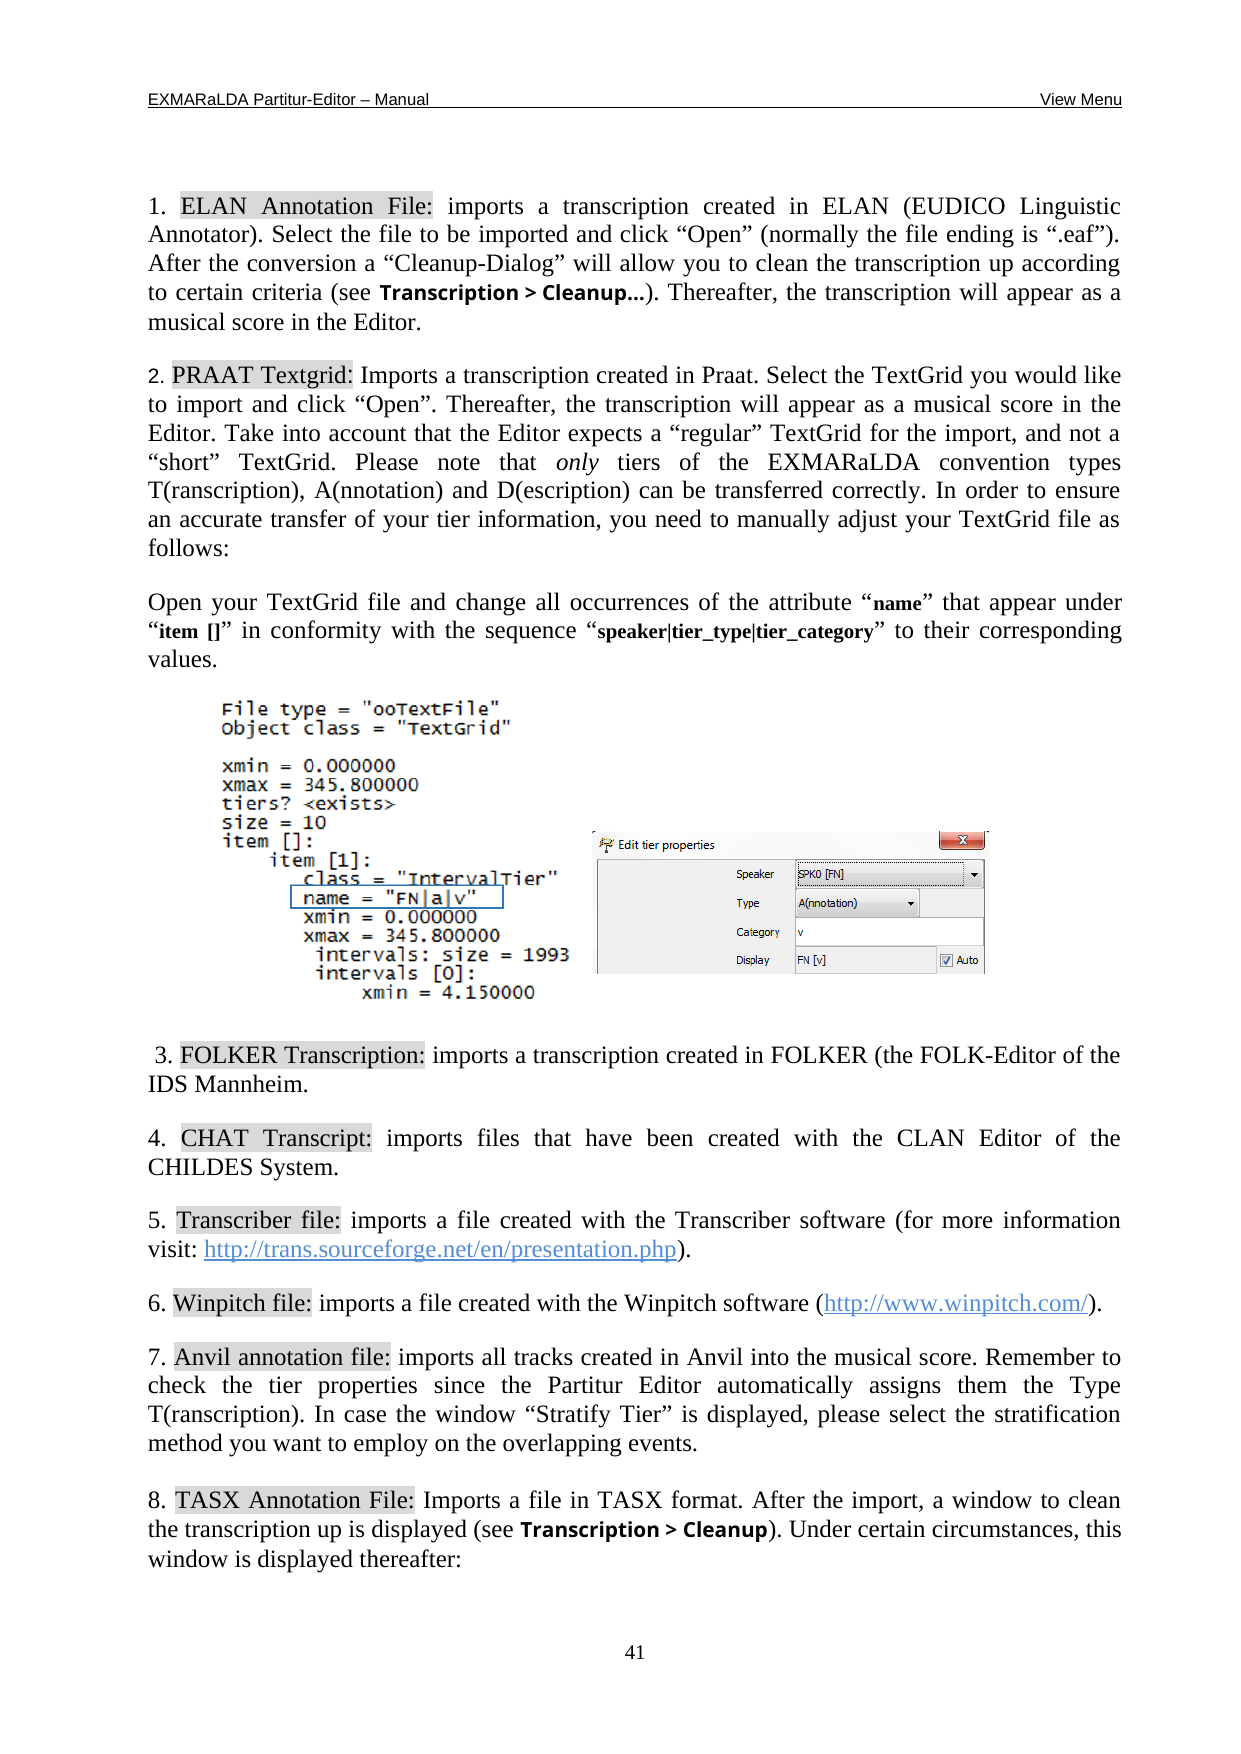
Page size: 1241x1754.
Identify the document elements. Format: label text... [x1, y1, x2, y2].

text 7. Anvil annotation file: imports all tracks created in Anvil into the musical score. Remember to check the tier properties since the Partitur Editor automatically assigns them the Type T(ranscription). In case the window “Stratify Tier” is displayed, please select the stratification method you want to employ on the overlapping events. [148, 1342, 1122, 1457]
text 6. Winpitch file: imports a file created with the Winpitch software (http://www.winpitch.com/). [312, 1288, 1122, 1317]
text 8. TASX Annotation File: Imports a file in TASX format. After the import, a window to clean the transcription up is displayed (see Transcription > Cleanup). Under certain circumstances, this window is displayed thereafter: [148, 1486, 1122, 1573]
text 3. FOLKER Transcription: imports a transcription created in FOLKER (the FOLK-Editor of the IDS Mannheim. [148, 1041, 1122, 1098]
text 5. Transcriber file: imports a file created with the Transcriber software (for more information visit: http://trans.sourceforge.net/en/presentation.php). [148, 1206, 1122, 1263]
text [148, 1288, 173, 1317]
text 1. ELAN Annotation File: imports a transcription created in ELAN (EUDICO Linguistic Annotator). Select the file to be imported and click “Open” (normally the file ending is “.eaf”). After the conversion a “Cleanup-Dialog” will allow you to clean the transcription up according to certain criteria (see Transcription > Cleanup…). Thereafter, the transcription will appear as a musical score in the Editor. [148, 191, 1122, 335]
text Open your TextGrid file and change all occurrences of the attribute “name” that appear under “item []” in conformity with the sequence “speaker|tier_type|tier_category” to their corresponding values. [148, 587, 1122, 673]
text 4. CHAT Transcript: imports files that have been created with the CLAN Editor of the CHILDES System. [148, 1123, 1122, 1181]
picture [592, 831, 989, 974]
text 2. PRAAT Textgrid: Imports a transcription created in Praat. Select the TextGrid you would like to import and click “Open”. Thereafter, the transcription will appear as a musical score in the Editor. Take into account that the Editor expects a “regular” TextGrid for the import, and not a “short” TextGrid. Please note that only tiers of the EXMARaLDA convention types T(ranscription), A(nnotation) and D(escription) can be transferred correctly. In order to ensure an accurate transfer of your tier information, you need to manually adjust your TextGrid file as follows: [148, 360, 1122, 562]
